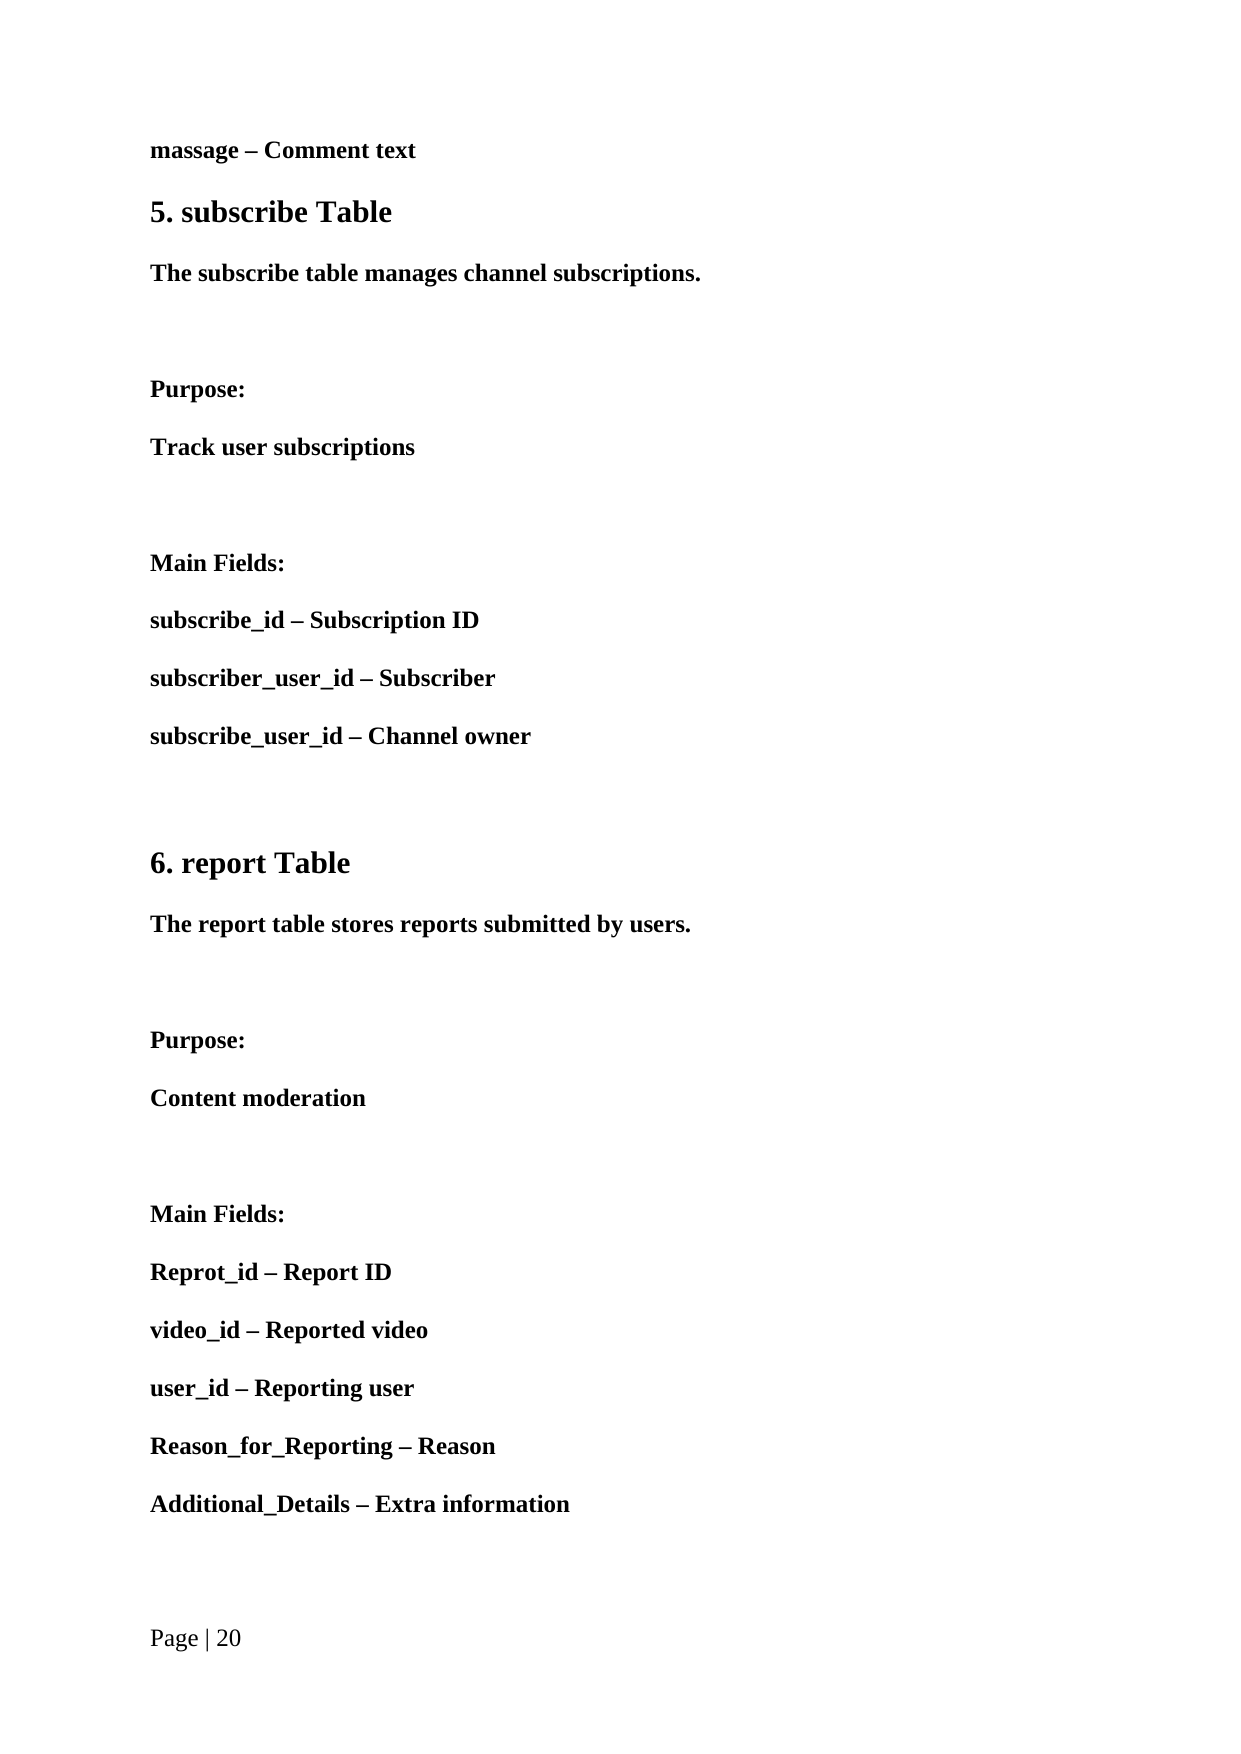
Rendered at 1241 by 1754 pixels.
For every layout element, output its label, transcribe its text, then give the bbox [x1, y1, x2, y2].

text subscribe_user_id – Channel owner [150, 721, 1090, 750]
text Additional_Details – Extra information [150, 1489, 1090, 1517]
text Purpose: [150, 374, 1090, 403]
text massage – Comment text [150, 135, 1090, 164]
text The subscribe table manages channel subscriptions. [150, 258, 1090, 287]
text 5. subscribe Table [150, 193, 1090, 229]
text subscriber_user_id – Subscriber [150, 663, 1090, 692]
text Main Fields: [150, 1199, 1090, 1228]
text Track user subscriptions [150, 432, 1090, 461]
text video_id – Reported video [150, 1315, 1090, 1344]
text Main Fields: [150, 548, 1090, 576]
text subscribe_id – Subscription ID [150, 606, 1090, 634]
text Reason_for_Reporting – Reason [150, 1431, 1090, 1459]
text 6. report Table [150, 844, 1090, 880]
text user_id – Reporting user [150, 1373, 1090, 1402]
text Content moderation [150, 1083, 1090, 1112]
text The report table stores reports submitted by users. [150, 909, 1090, 938]
text Purpose: [150, 1025, 1090, 1054]
text Reprot_id – Report ID [150, 1257, 1090, 1286]
